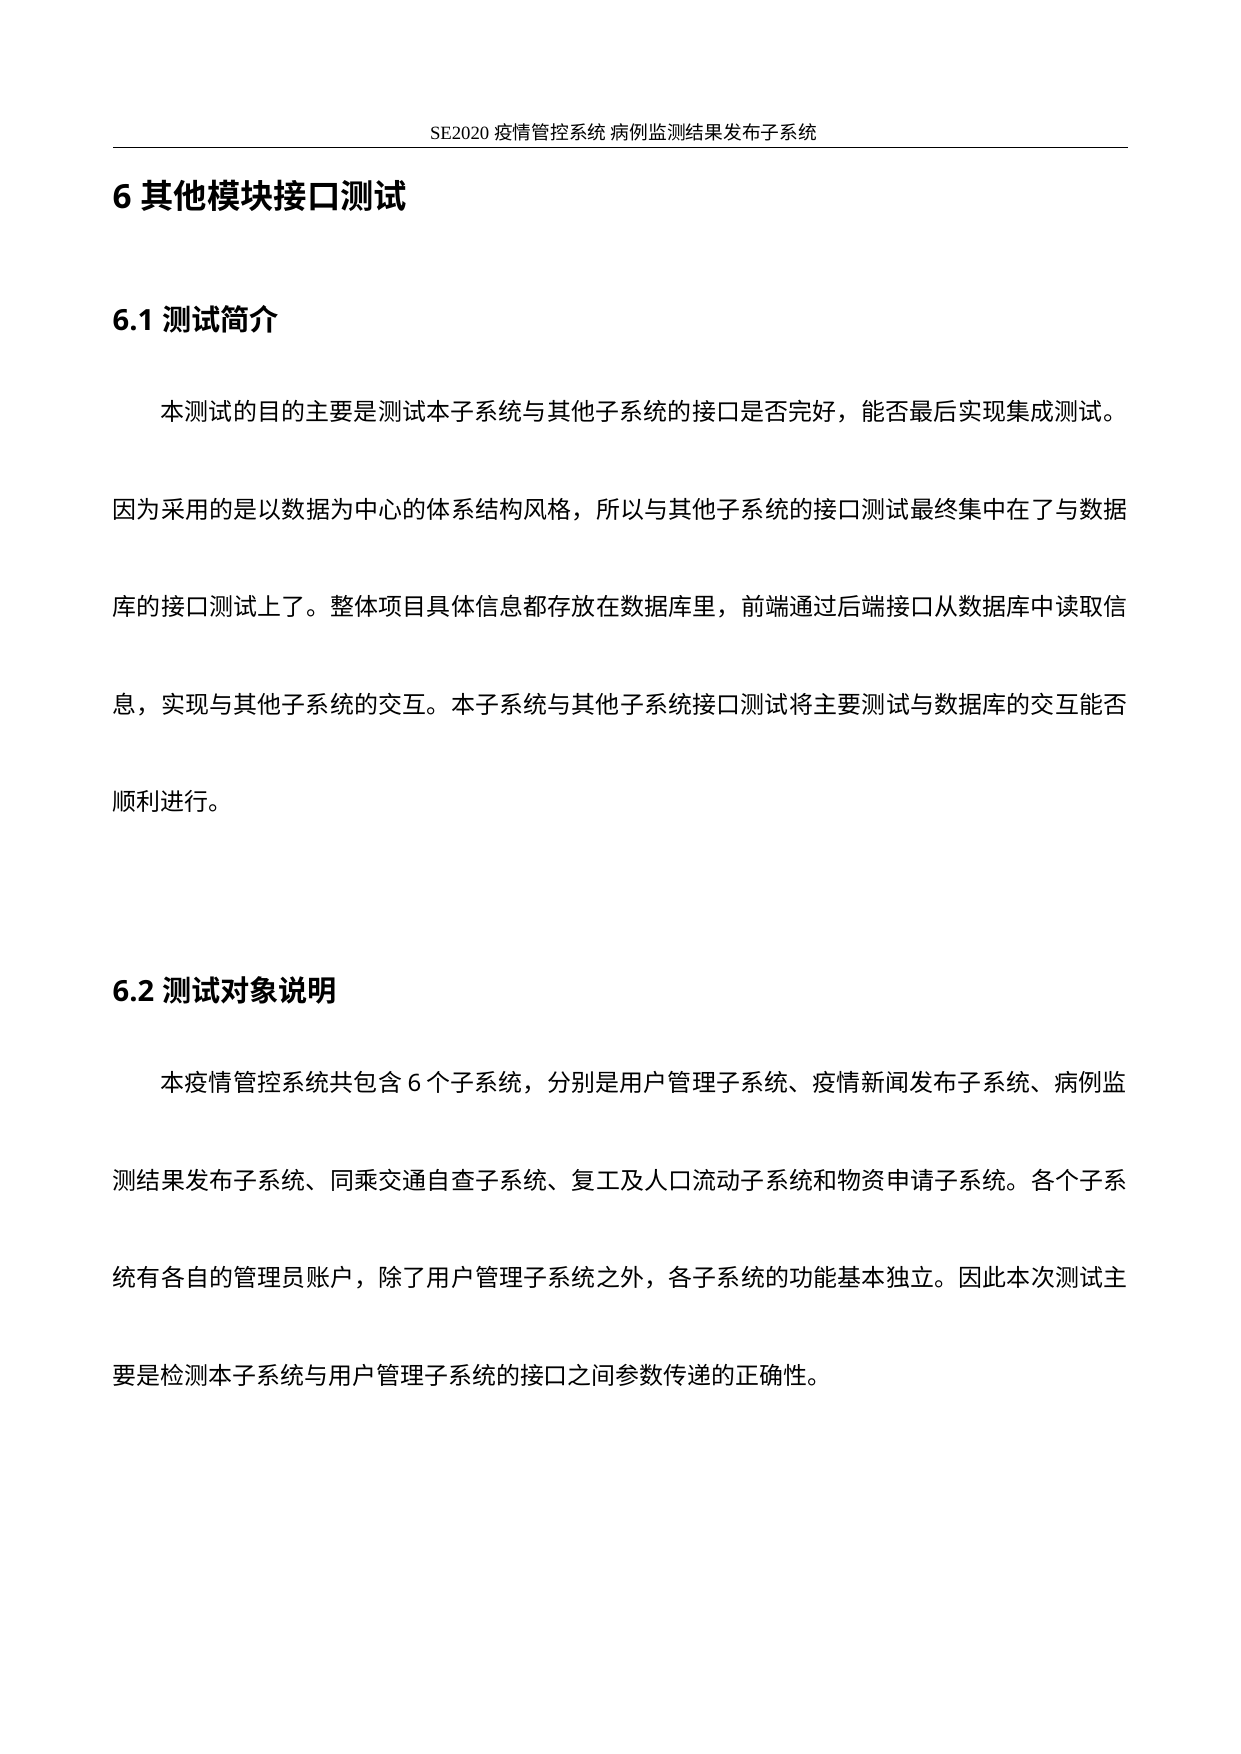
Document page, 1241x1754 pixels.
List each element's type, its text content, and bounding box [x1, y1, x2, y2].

text 本测试的目的主要是测试本子系统与其他子系统的接口是否完好，能否最后实现集成测试。因为采用的是以数据为中心的体系结构风格，所以与其他子系统的接口测试最终集中在了与数据库的接口测试上了。整体项目具体信息都存放在数据库里，前端通过后端接口从数据库中读取信息，实现与其他子系统的交互。本子系统与其他子系统接口测试将主要测试与数据库的交互能否顺利进行。 [112, 378, 1128, 833]
title 6.2 测试对象说明 [112, 956, 1128, 1021]
text 本疫情管控系统共包含6个子系统，分别是用户管理子系统、疫情新闻发布子系统、病例监测结果发布子系统、同乘交通自查子系统、复工及人口流动子系统和物资申请子系统。各个子系统有各自的管理员账户，除了用户管理子系统之外，各子系统的功能基本独立。因此本次测试主要是检测本子系统与用户管理子系统的接口之间参数传递的正确性。 [112, 1049, 1128, 1406]
title 6.1 测试简介 [112, 286, 1128, 351]
subtitle 6 其他模块接口测试 [112, 162, 1128, 227]
